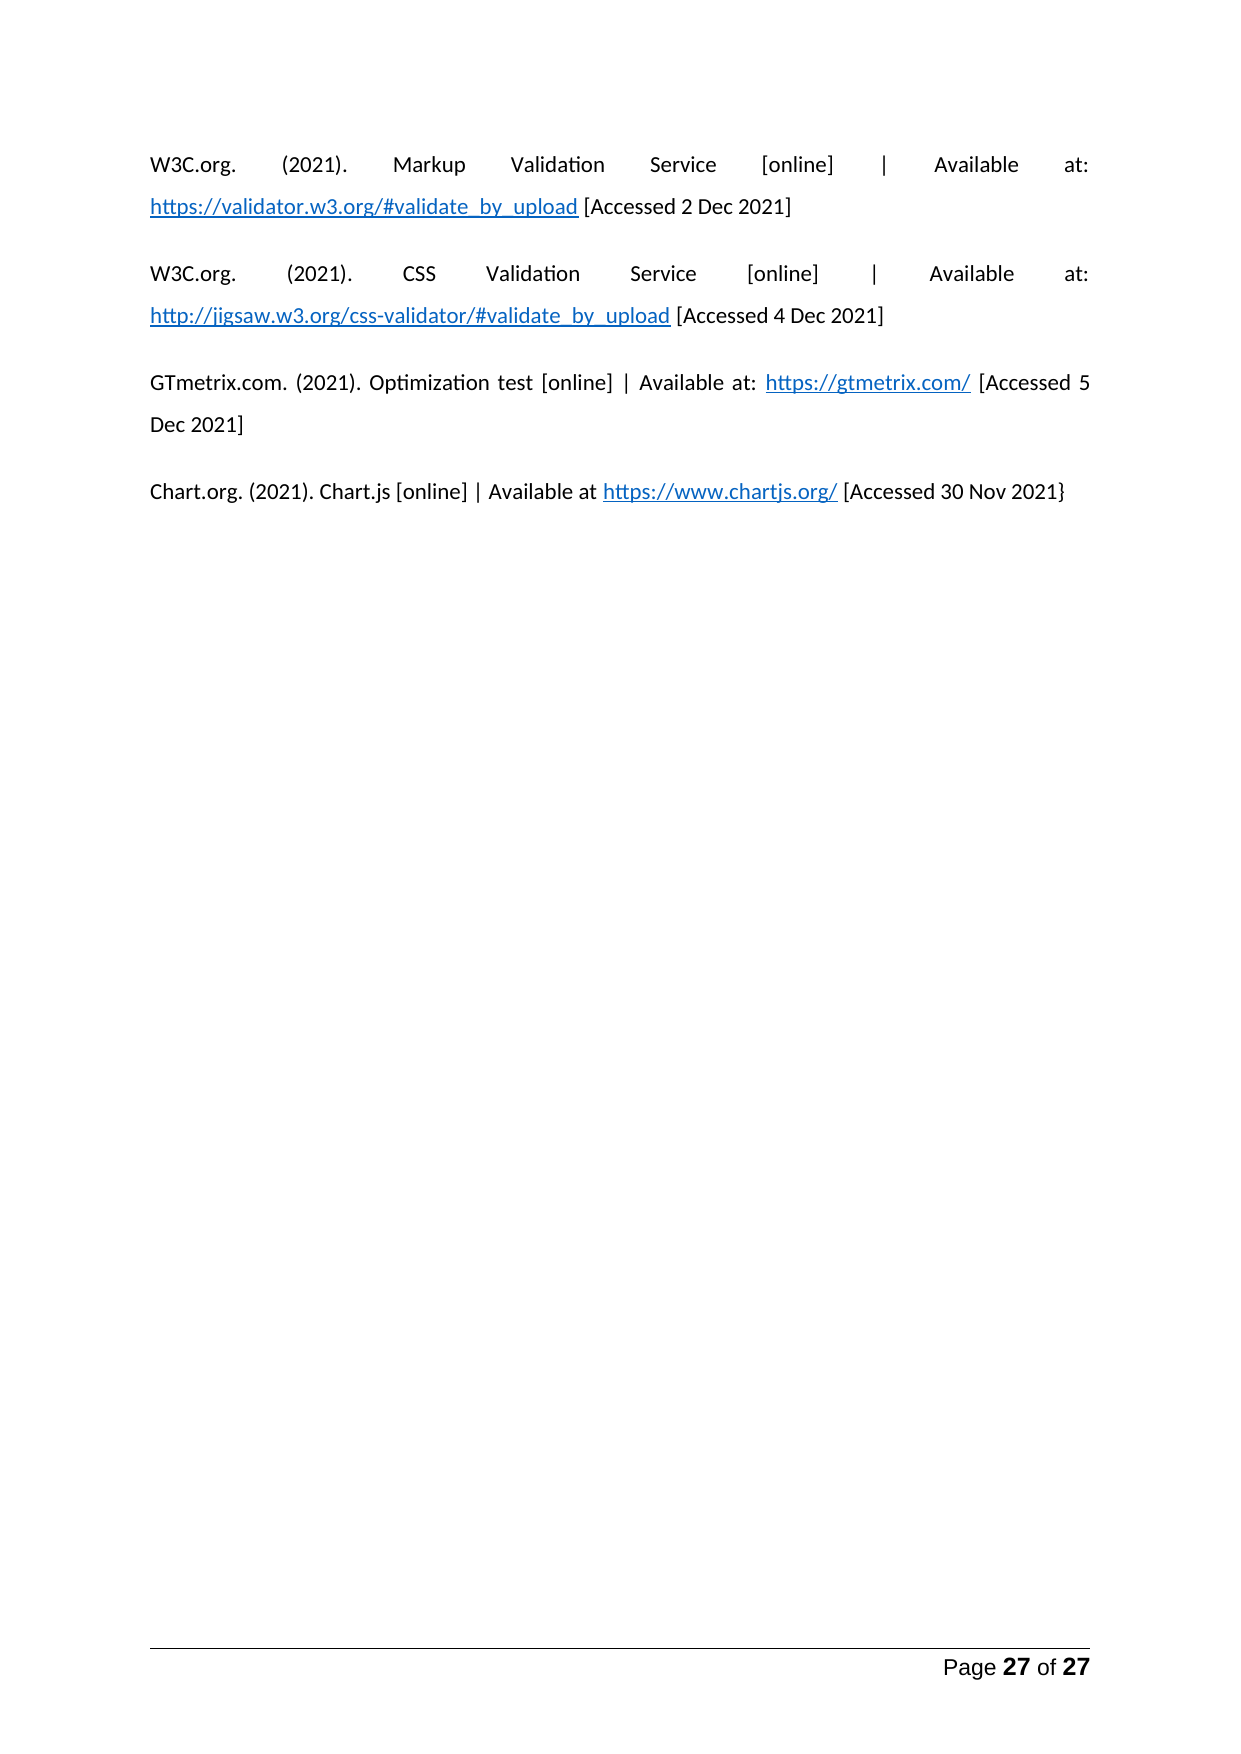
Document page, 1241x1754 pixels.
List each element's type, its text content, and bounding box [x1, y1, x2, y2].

text W3C.org. (2021). Markup Validation Service [online] | Available at: https://validator.w3.org/#validate_by_upload [Accessed 2 Dec 2021] [150, 150, 1090, 220]
text W3C.org. (2021). CSS Validation Service [online] | Available at: http://jigsaw.w3.org/css-validator/#validate_by_upload [Accessed 4 Dec 2021] [150, 259, 1090, 329]
text Chart.org. (2021). Chart.js [online] | Available at https://www.chartjs.org/ [Accessed 30 Nov 2021} [150, 477, 1090, 505]
text GTmetrix.com. (2021). Optimization test [online] | Available at: https://gtmetrix.com/ [Accessed 5 Dec 2021] [150, 368, 1090, 438]
